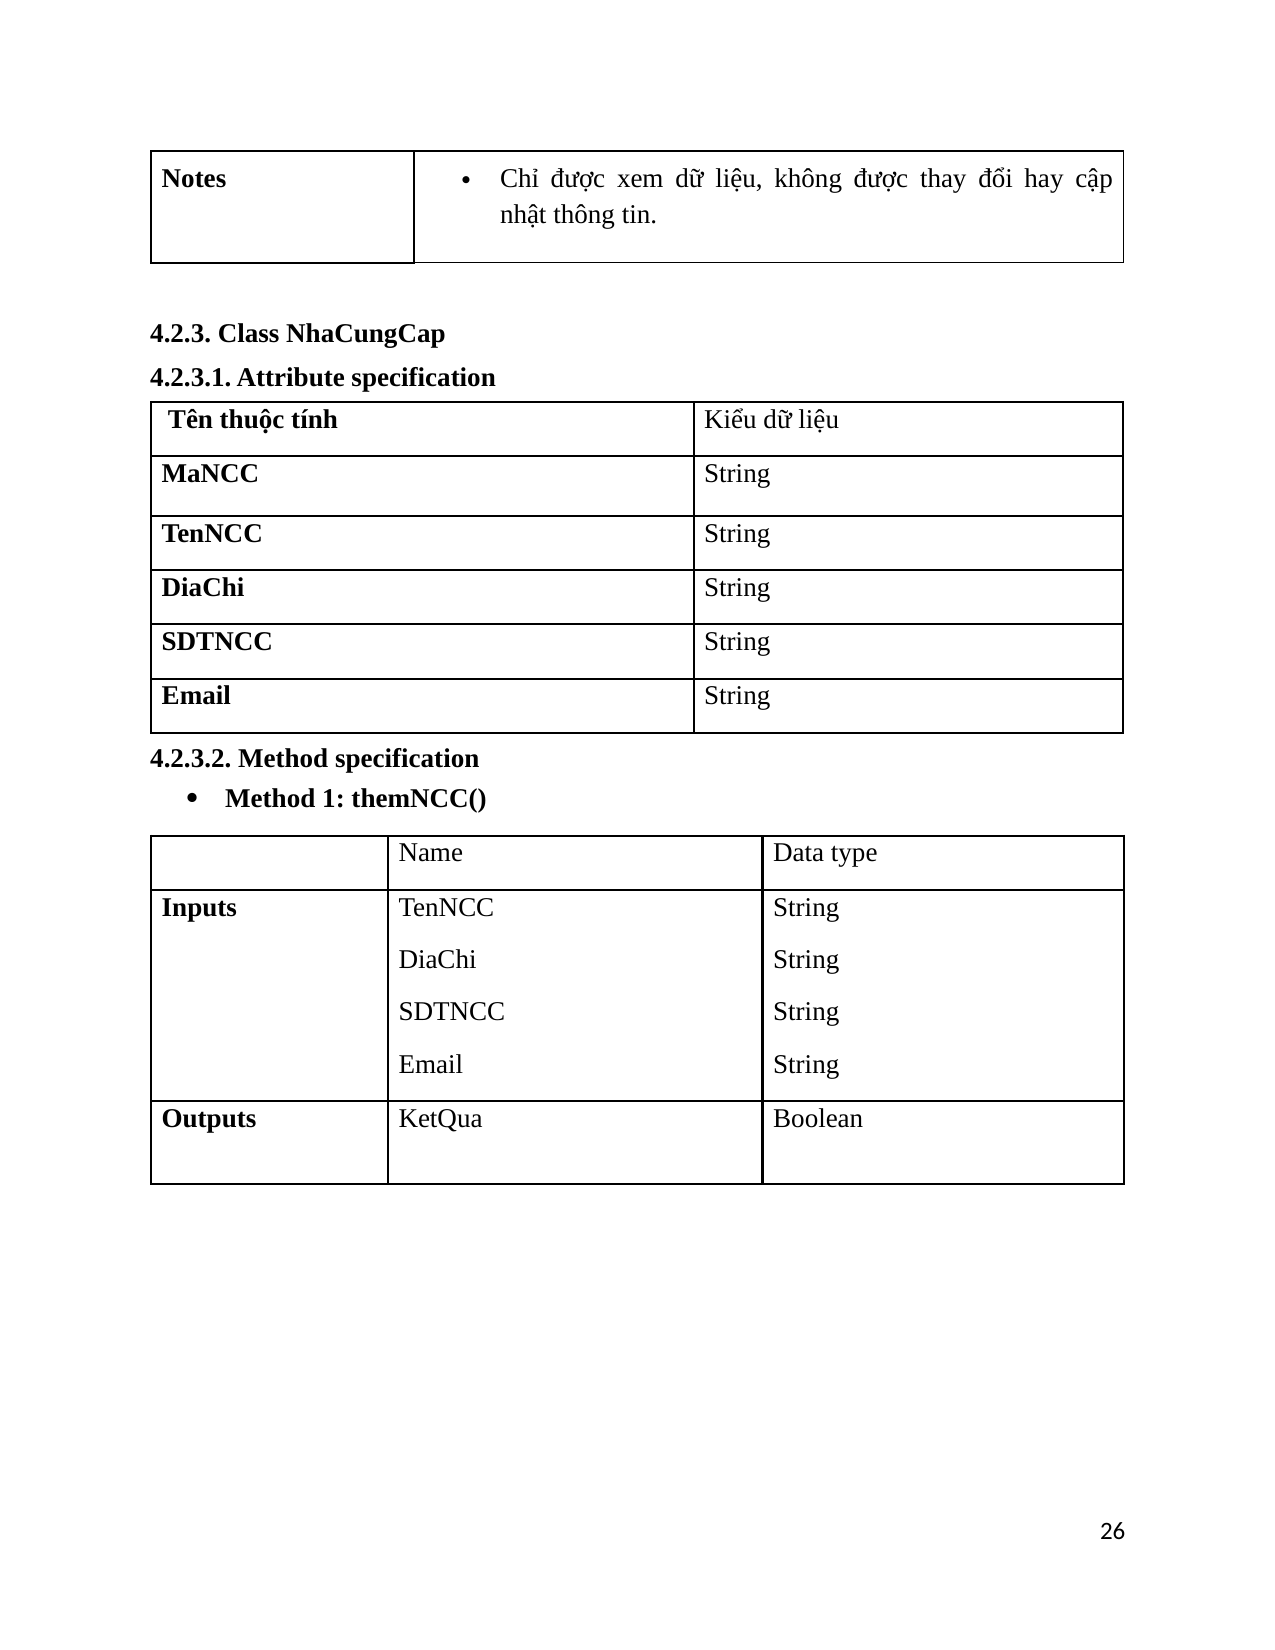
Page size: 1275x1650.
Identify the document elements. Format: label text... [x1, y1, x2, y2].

table_header Name [389, 837, 761, 889]
table_cell Chỉ được xem dữ liệu, không được thay đổi hay cập nhật thông tin. [415, 152, 1123, 262]
table_header Kiểu dữ liệu [695, 403, 1122, 455]
table_cell Outputs [152, 1102, 387, 1183]
table_cell String String String String [764, 891, 1123, 1100]
table_cell DiaChi [152, 571, 693, 623]
table_cell Email [152, 680, 693, 732]
table_cell KetQua [389, 1102, 761, 1183]
table_cell Inputs [152, 891, 387, 1100]
list Method 1: themNCC() [187, 782, 1125, 813]
table_cell String [695, 625, 1122, 677]
table_cell TenNCC DiaChi SDTNCC Email [389, 891, 761, 1100]
table_header [152, 837, 387, 889]
table_cell SDTNCC [152, 625, 693, 677]
subtitle 4.2.3.2. Method specification [150, 742, 1125, 773]
subtitle 4.2.3.1. Attribute specification [150, 361, 1125, 392]
table_cell String [695, 457, 1122, 515]
table_header Tên thuộc tính [152, 403, 693, 455]
table_header Data type [764, 837, 1123, 889]
table_cell String [695, 680, 1122, 732]
table_cell MaNCC [152, 457, 693, 515]
table_cell Notes [152, 152, 413, 262]
table_cell String [695, 517, 1122, 569]
table_cell Boolean [764, 1102, 1123, 1183]
subtitle 4.2.3. Class NhaCungCap [150, 317, 1125, 348]
table_cell String [695, 571, 1122, 623]
table_cell TenNCC [152, 517, 693, 569]
